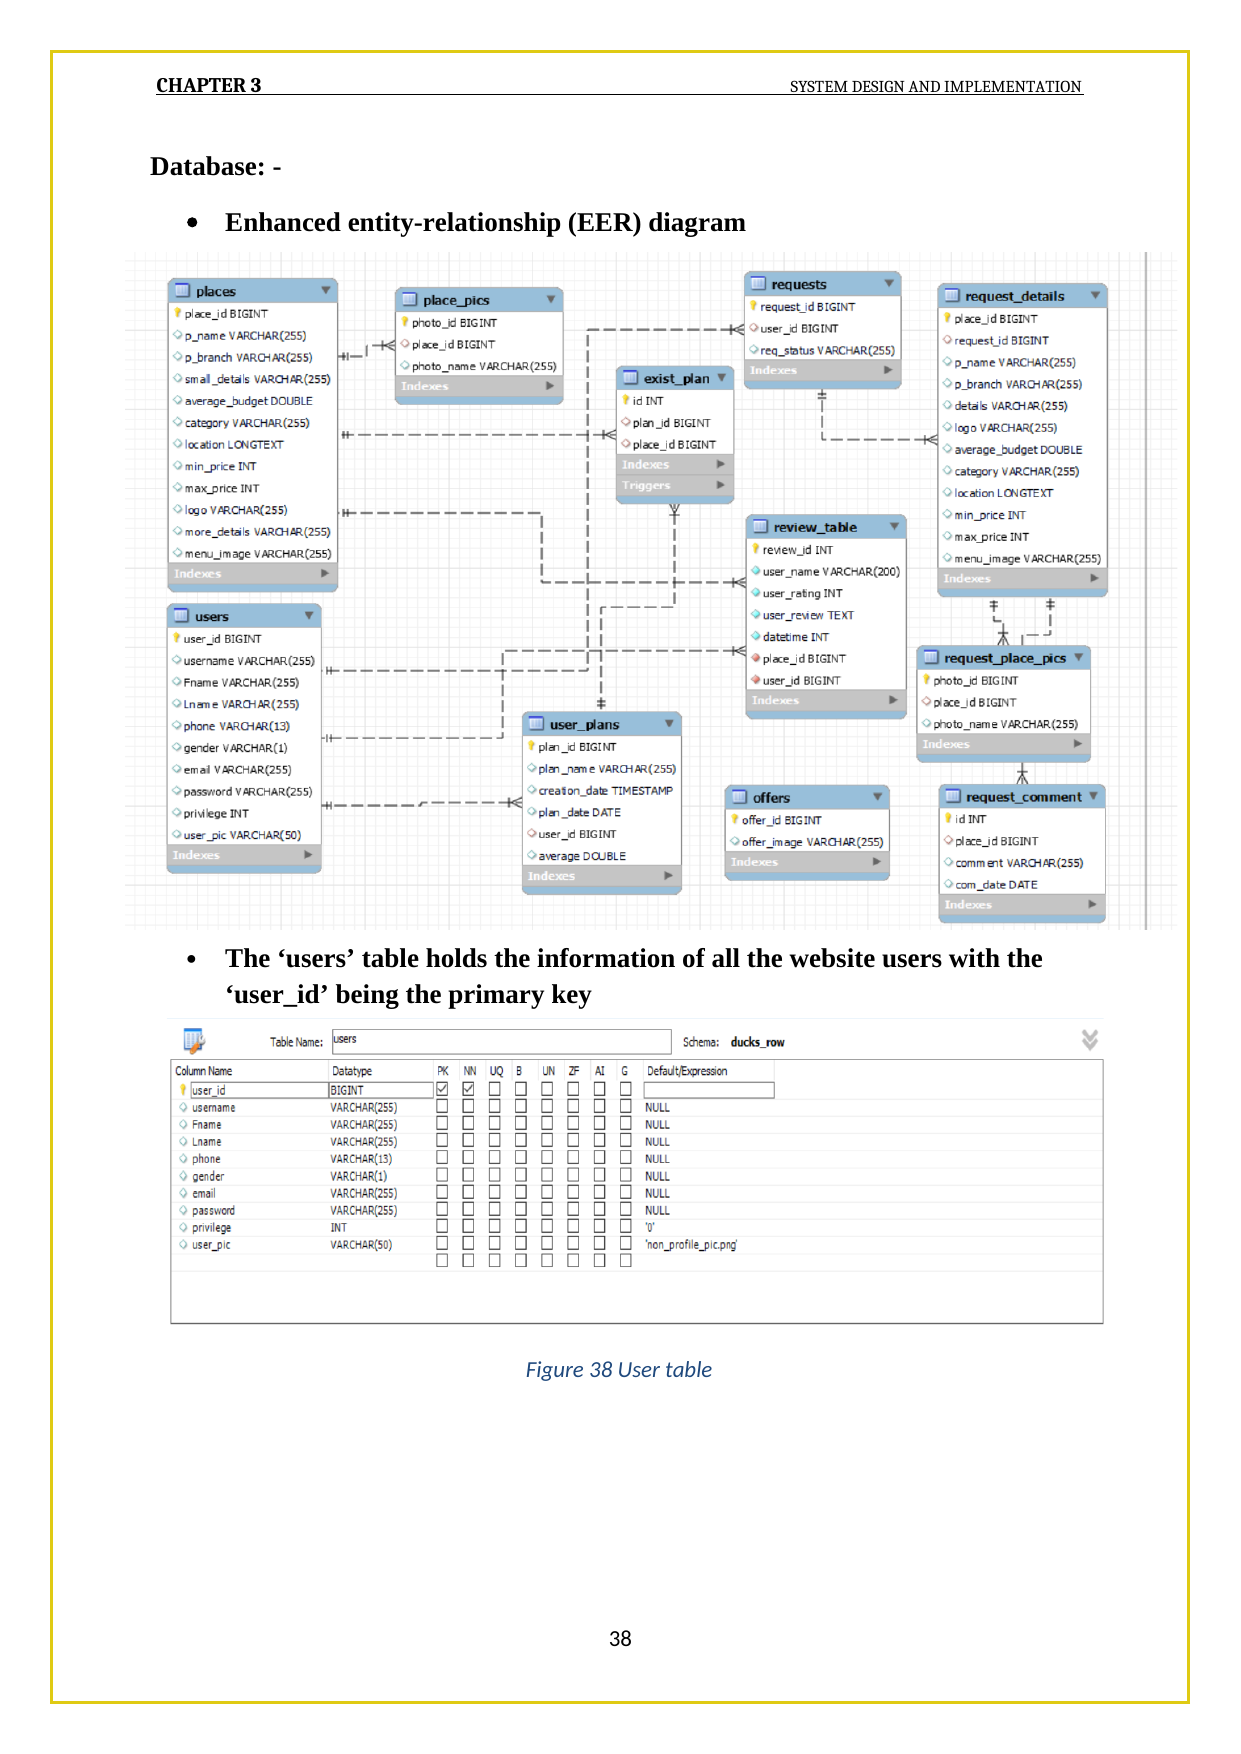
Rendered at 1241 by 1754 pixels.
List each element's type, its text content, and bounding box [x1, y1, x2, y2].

picture [125, 252, 1178, 930]
list Enhanced entity-relationship (EER) diagram [187, 207, 1090, 238]
text Database: - [150, 150, 1090, 181]
list The ‘users’ table holds the information of all the website users with the ‘user_id’ being the primary key [187, 942, 1090, 1009]
picture [166, 1018, 1103, 1325]
